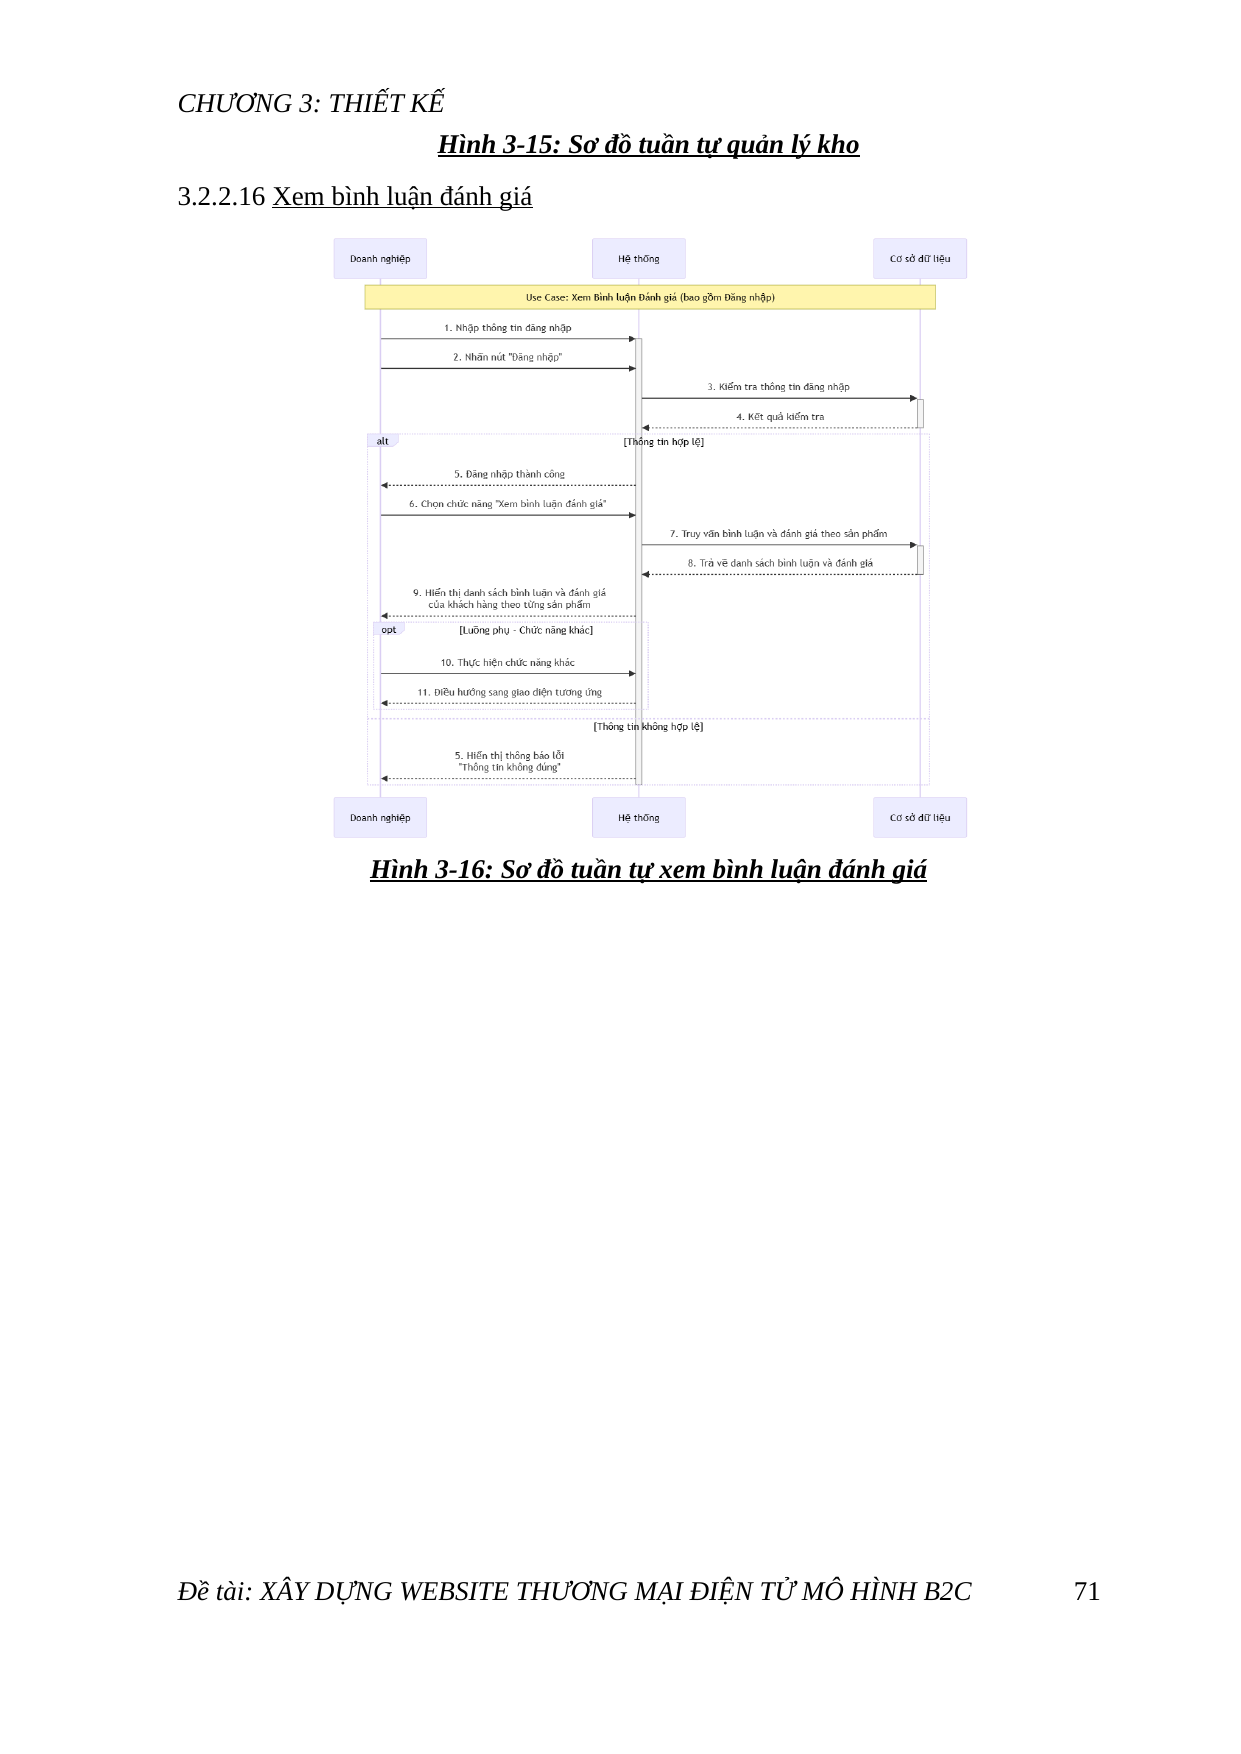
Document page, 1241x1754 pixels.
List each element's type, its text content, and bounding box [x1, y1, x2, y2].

text Hình 3-15: Sơ đồ tuần tự quản lý kho [177, 128, 1122, 159]
text Hình 3-16: Sơ đồ tuần tự xem bình luận đánh giá [177, 853, 1122, 884]
subtitle 3.2.2.16 Xem bình luận đánh giá [177, 180, 1122, 211]
picture [177, 232, 1123, 844]
